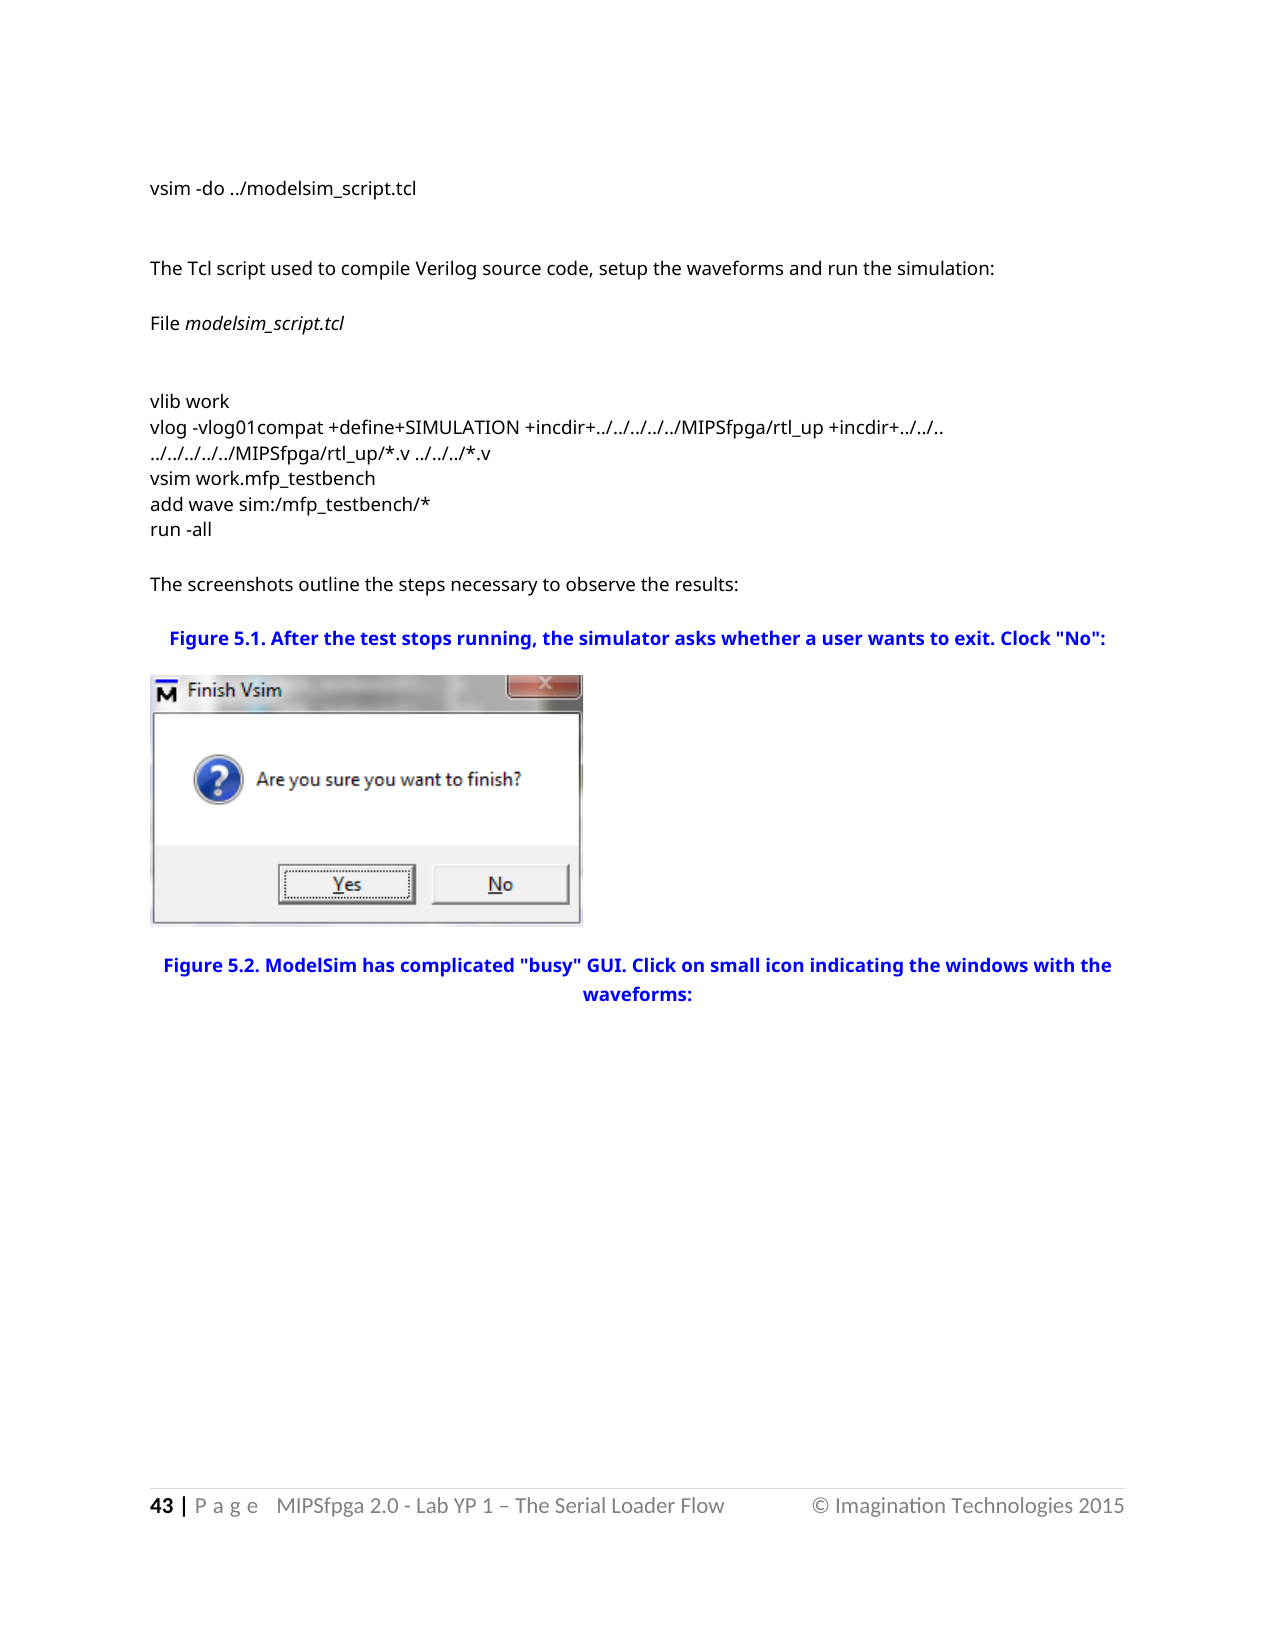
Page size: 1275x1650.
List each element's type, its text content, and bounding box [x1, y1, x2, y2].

text vlog -vlog01compat +define+SIMULATION +incdir+../../../../../MIPSfpga/rtl_up +incdir+../../.. ../../../../../MIPSfpga/rtl_up/*.v ../../../*.v [150, 414, 1125, 465]
text The screenshots outline the steps necessary to observe the results: [150, 571, 1125, 597]
picture [150, 675, 584, 927]
text vsim -do ../modelsim_script.tcl [150, 176, 1125, 201]
text Figure 5.2. ModelSim has complicated "busy" GUI. Click on small icon indicating the windows with the waveforms: [150, 952, 1125, 1007]
text Figure 5.1. After the test stops running, the simulator asks whether a user wants to exit. Clock "No": [150, 626, 1125, 651]
text vlib work [150, 389, 1125, 414]
text File modelsim_script.tcl [150, 310, 1125, 336]
text vsim work.mfp_testbench [150, 465, 1125, 491]
text run -all [150, 516, 1125, 542]
text The Tcl script used to compile Verilog source code, setup the waveforms and run the simulation: [150, 256, 1125, 281]
text add wave sim:/mfp_testbench/* [150, 491, 1125, 516]
